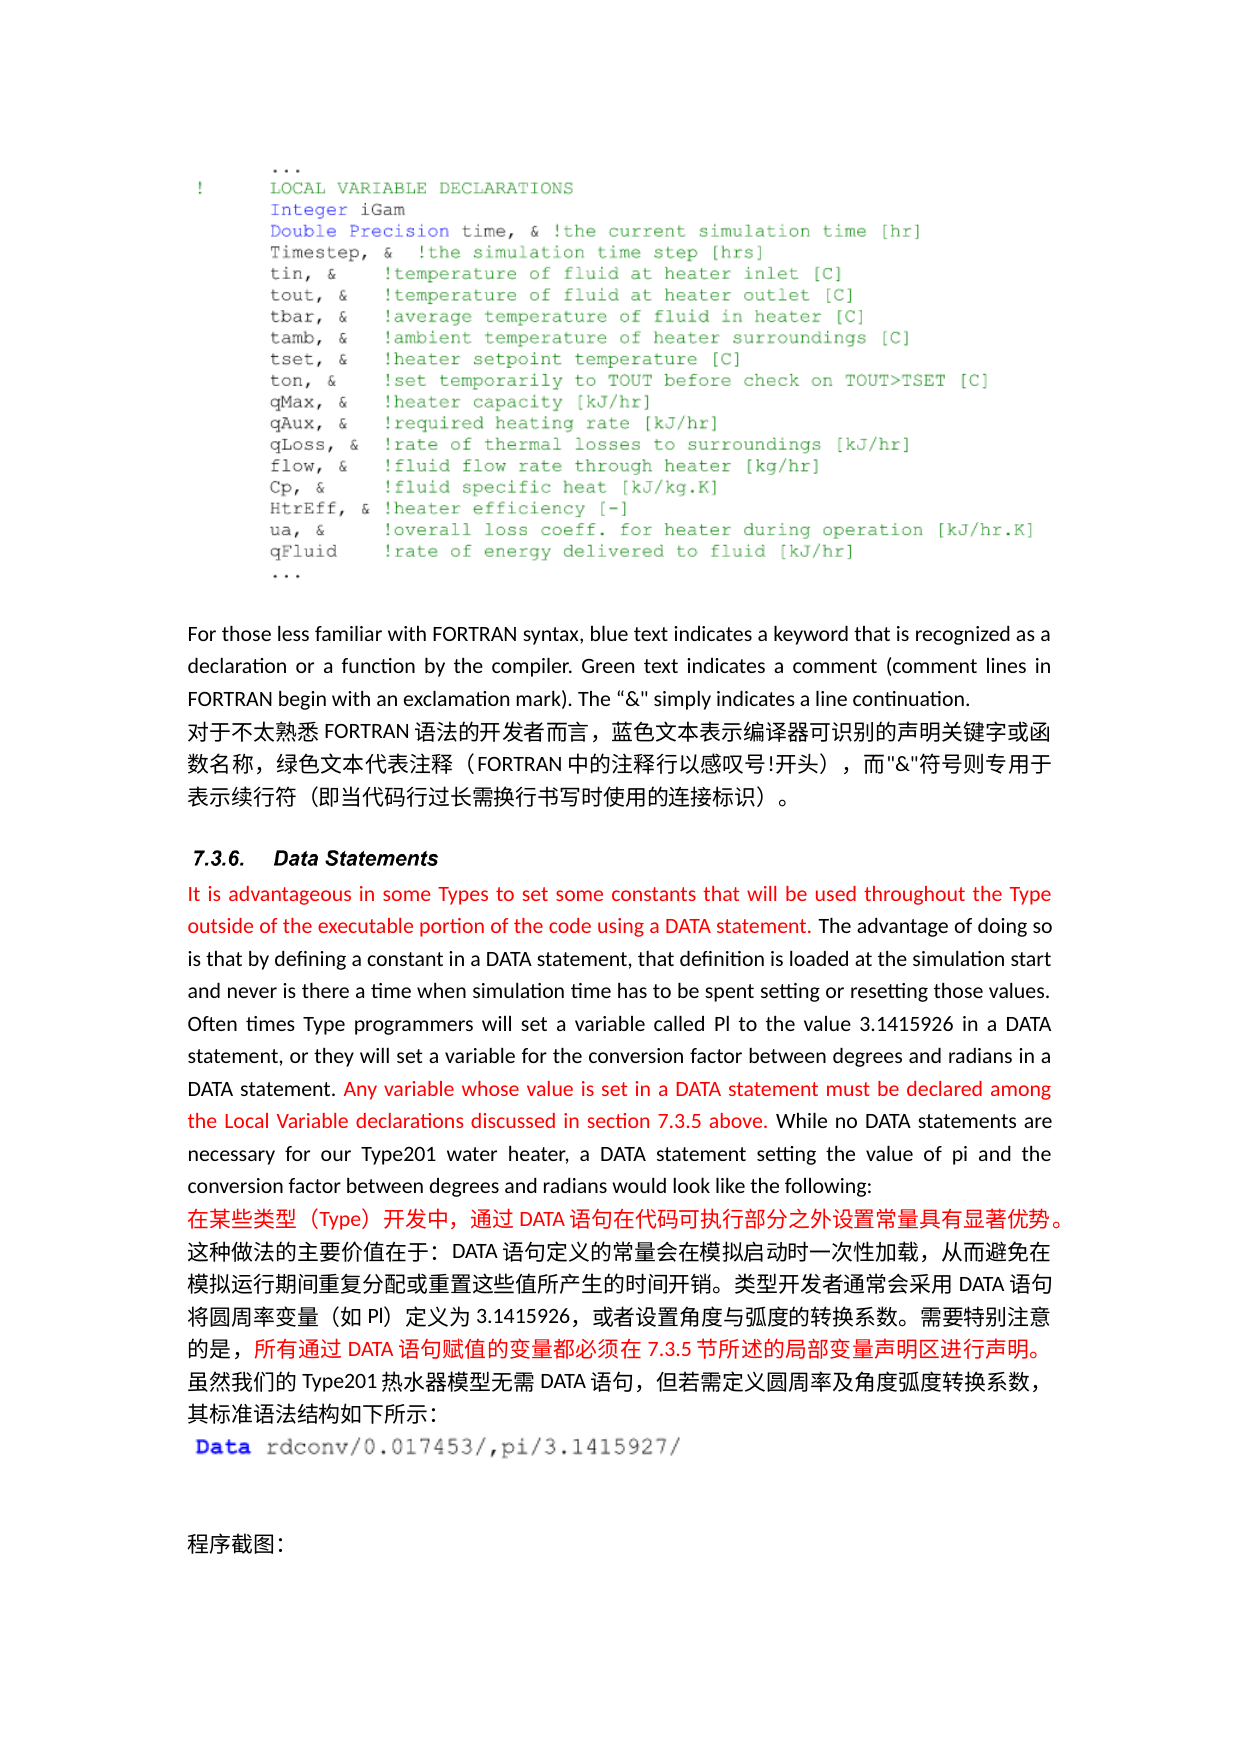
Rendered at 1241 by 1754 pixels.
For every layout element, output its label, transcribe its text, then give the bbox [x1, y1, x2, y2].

text For those less familiar with FORTRAN syntax, blue text indicates a keyword that is recognized as a declaration or a function by the compiler. Green text indicates a comment (comment lines in FORTRAN begin with an exclamation mark). The “&" simply indicates a line continuation. [187, 617, 1053, 714]
picture [187, 162, 1053, 587]
text 在某些类型（Type）开发中，通过DATA语句在代码可执行部分之外设置常量具有显著优势。这种做法的主要价值在于：DATA语句定义的常量会在模拟启动时一次性加载，从而避免在模拟运行期间重复分配或重置这些值所产生的时间开销。类型开发者通常会采用DATA语句将圆周率变量（如Pl）定义为3.1415926，或者设置角度与弧度的转换系数。需要特别注意的是，所有通过DATA语句赋值的变量都必须在7.3.5节所述的局部变量声明区进行声明。虽然我们的Type201热水器模型无需DATA语句，但若需定义圆周率及角度弧度转换系数，其标准语法结构如下所示： [187, 1202, 1053, 1429]
picture [187, 1429, 690, 1465]
text It is advantageous in some Types to set some constants that will be used throughout the Type outside of the executable portion of the code using a DATA statement. The advantage of doing so is that by defining a constant in a DATA statement, that definition is loaded at the simulation start and never is there a time when simulation time has to be spent setting or resetting those values. Often times Type programmers will set a variable called Pl to the value 3.1415926 in a DATA statement, or they will set a variable for the conversion factor between degrees and radians in a DATA statement. Any variable whose value is set in a DATA statement must be declared among the Local Variable declarations discussed in section 7.3.5 above. While no DATA statements are necessary for our Type201 water heater, a DATA statement setting the value of pi and the conversion factor between degrees and radians would look like the following: [187, 877, 1053, 1202]
picture [187, 844, 452, 874]
text 对于不太熟悉FORTRAN语法的开发者而言，蓝色文本表示编译器可识别的声明关键字或函数名称，绿色文本代表注释（FORTRAN中的注释行以感叹号!开头），而"&"符号则专用于表示续行符（即当代码行过长需换行书写时使用的连接标识）。 [187, 714, 1053, 812]
text 程序截图： [187, 1527, 1053, 1559]
